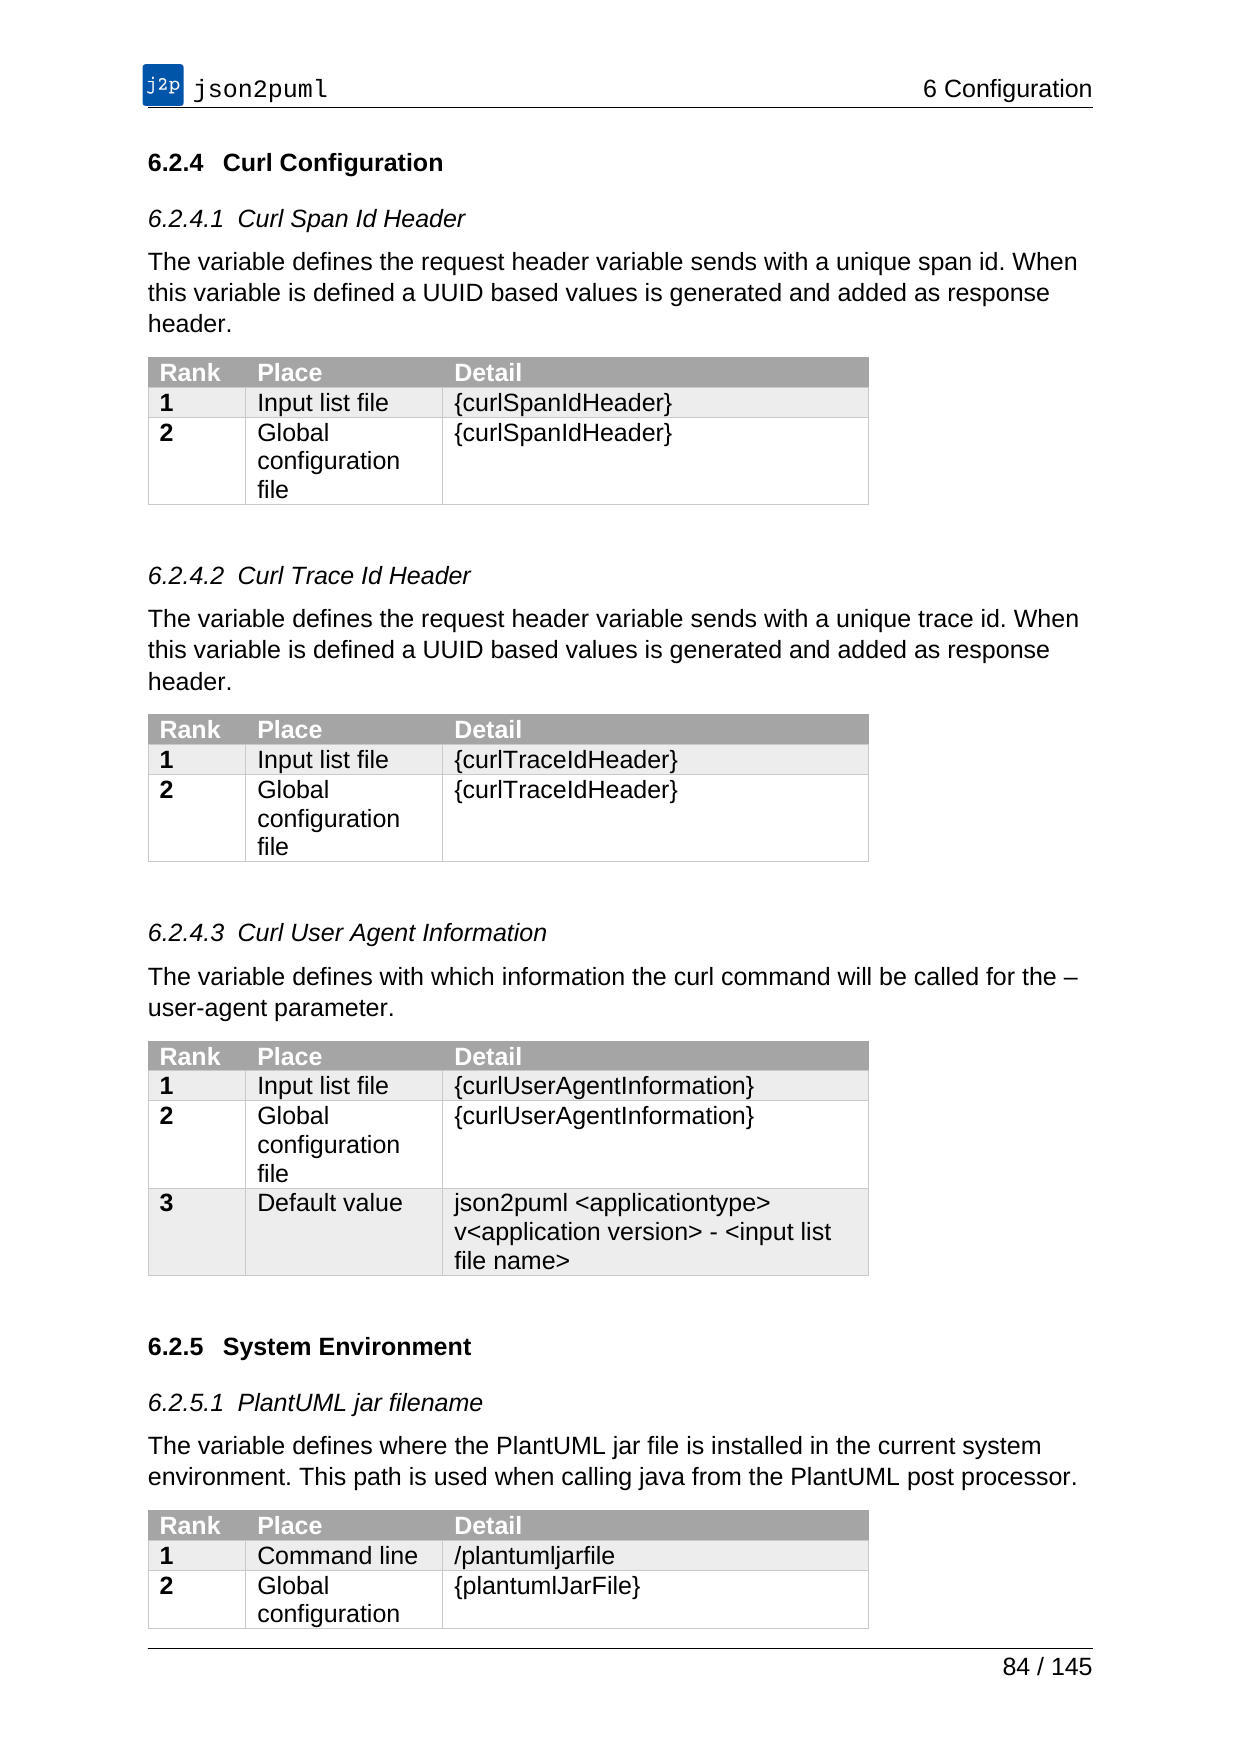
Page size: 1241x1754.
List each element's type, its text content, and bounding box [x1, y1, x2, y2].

table_cell Global configuration file [246, 775, 442, 861]
table_header Place [246, 358, 442, 387]
table_cell 3 [149, 1189, 245, 1275]
subtitle Curl User Agent Information [148, 918, 1093, 947]
subtitle Curl Configuration [148, 148, 1093, 176]
table_cell {curlTraceIdHeader} [443, 775, 868, 861]
table_cell {curlUserAgentInformation} [443, 1101, 868, 1187]
subtitle Curl Trace Id Header [148, 561, 1093, 590]
table_header Detail [443, 358, 868, 387]
table_cell 1 [149, 1071, 245, 1100]
subtitle Curl Span Id Header [148, 204, 1093, 232]
table_header Detail [443, 1042, 868, 1070]
table_cell {curlUserAgentInformation} [443, 1071, 868, 1100]
text The variable defines the request header variable sends with a unique trace id. When this variable is defined a UUID based values is generated and added as response header. [148, 604, 1093, 695]
table_header Rank [149, 1511, 245, 1540]
table_cell 1 [149, 745, 245, 774]
table_cell 2 [149, 418, 245, 504]
picture [142, 64, 184, 106]
table_header Place [246, 1042, 442, 1070]
table_cell 1 [149, 388, 245, 417]
table_header Place [246, 715, 442, 744]
text The variable defines with which information the curl command will be called for the –user-agent parameter. [148, 962, 1093, 1022]
table_cell Default value [246, 1189, 442, 1275]
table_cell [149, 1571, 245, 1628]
table_cell 1 [149, 1541, 245, 1570]
table_header Place [246, 1511, 442, 1540]
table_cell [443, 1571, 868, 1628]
table_cell {curlTraceIdHeader} [443, 745, 868, 774]
table_cell 2 [149, 1101, 245, 1187]
table_header Rank [149, 358, 245, 387]
text The variable defines where the PlantUML jar file is installed in the current system environment. This path is used when calling java from the PlantUML post processor. [148, 1431, 1093, 1491]
table_cell Command line [246, 1541, 442, 1570]
table_header Rank [149, 1042, 245, 1070]
table_cell {curlSpanIdHeader} [443, 388, 868, 417]
table_cell {curlSpanIdHeader} [443, 418, 868, 504]
table_cell 2 [149, 775, 245, 861]
subtitle PlantUML jar filename [148, 1388, 1093, 1417]
subtitle System Environment [148, 1332, 1093, 1361]
table_cell json2puml <applicationtype> v<application version> - <input list file name> [443, 1189, 868, 1275]
table_header Detail [443, 1511, 868, 1540]
table_cell /plantumljarfile [443, 1541, 868, 1570]
table_cell Input list file [246, 388, 442, 417]
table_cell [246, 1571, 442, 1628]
table_cell Input list file [246, 1071, 442, 1100]
table_cell Global configuration file [246, 418, 442, 504]
table_header Detail [443, 715, 868, 744]
table_cell Input list file [246, 745, 442, 774]
table_cell Global configuration file [246, 1101, 442, 1187]
text The variable defines the request header variable sends with a unique span id. When this variable is defined a UUID based values is generated and added as response header. [148, 247, 1093, 338]
table_header Rank [149, 715, 245, 744]
